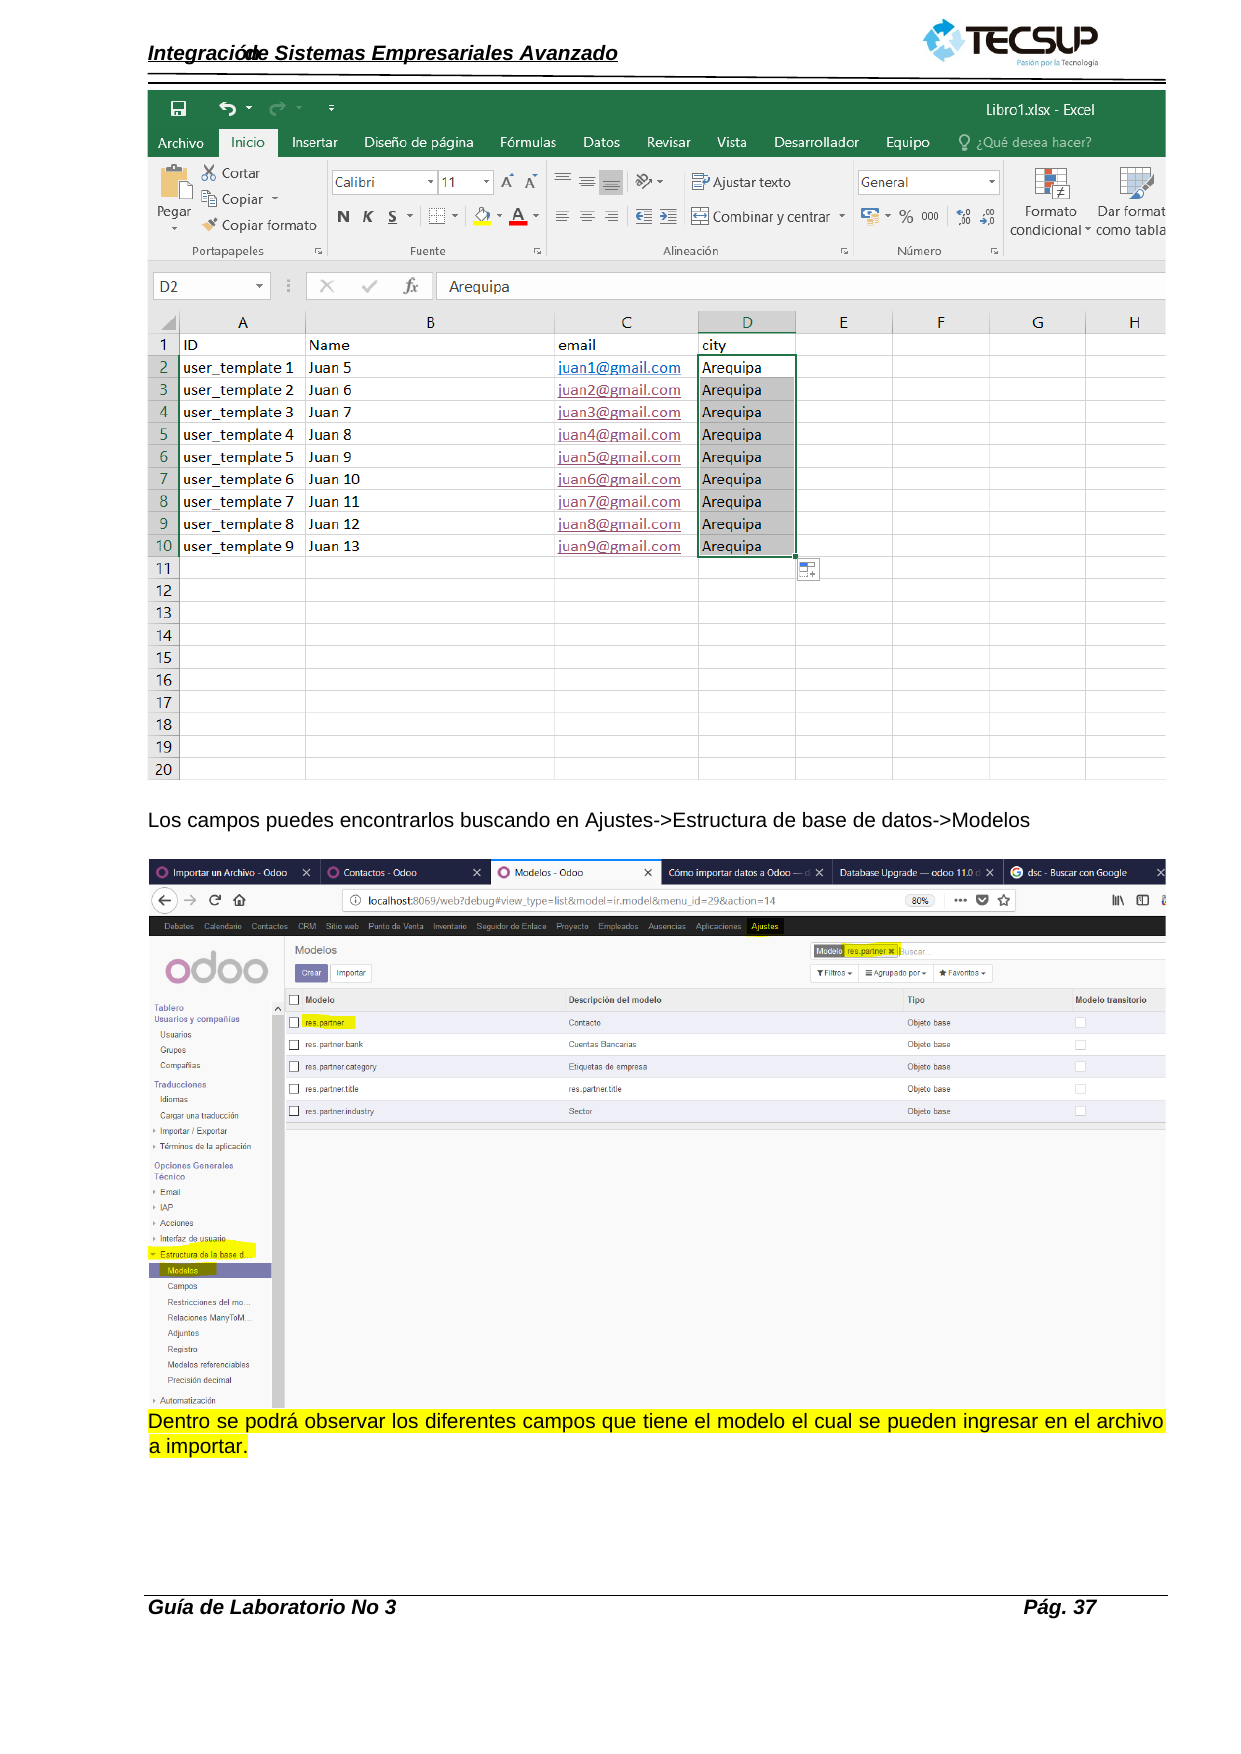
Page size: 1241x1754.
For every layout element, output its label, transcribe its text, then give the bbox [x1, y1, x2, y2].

text Los campos puedes encontrarlos buscando en Ajustes->Estructura de base de datos->Modelos [148, 807, 1166, 831]
picture [147, 859, 1166, 1408]
picture [147, 90, 1166, 780]
text Dentro se podrá observar los diferentes campos que tiene el modelo el cual se pueden ingresar en el archivo a importar. [148, 1433, 1166, 1458]
picture [922, 18, 1102, 69]
